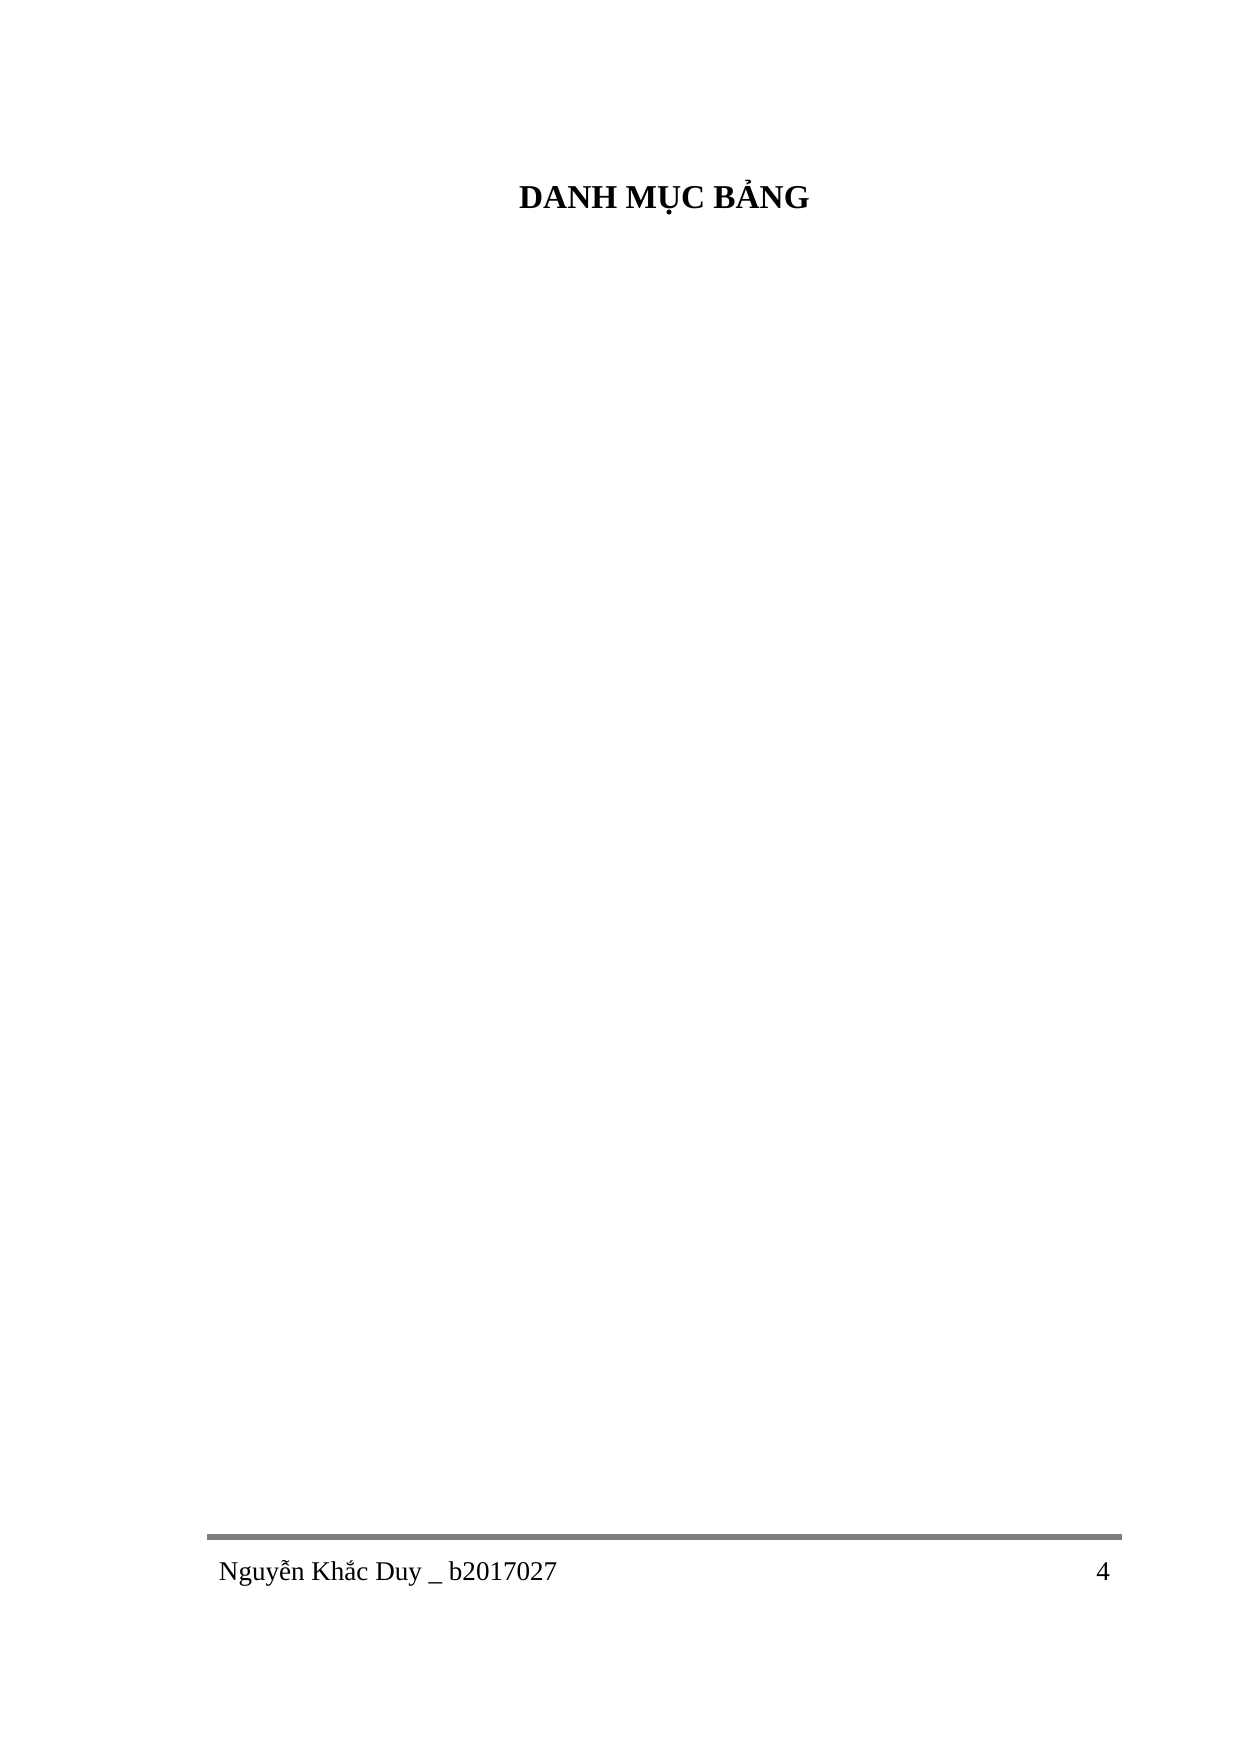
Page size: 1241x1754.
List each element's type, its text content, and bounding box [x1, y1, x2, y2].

text DANH MỤC BẢNG [207, 177, 1122, 216]
